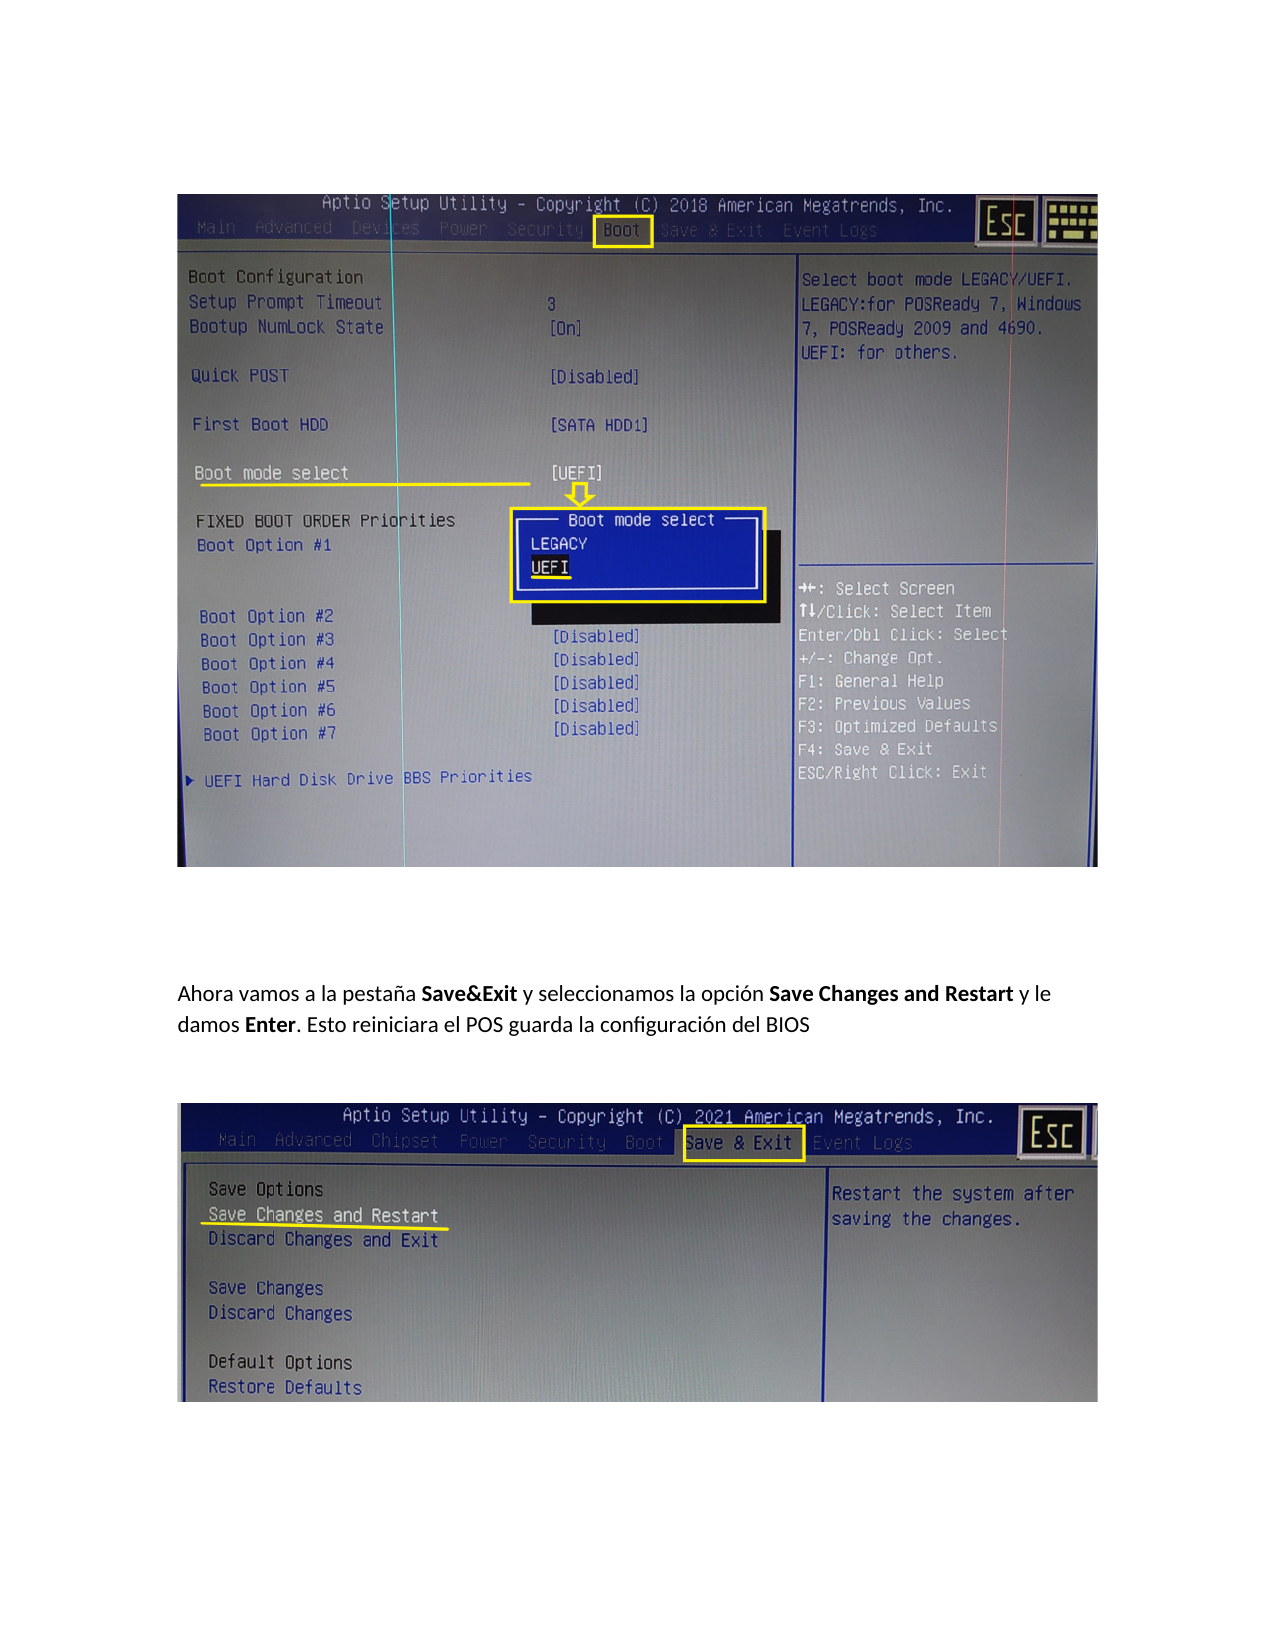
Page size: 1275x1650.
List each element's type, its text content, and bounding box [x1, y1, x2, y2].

text Ahora vamos a la pestaña Save&Exit y seleccionamos la opción Save Changes and Restart y le damos Enter. Esto reiniciara el POS guarda la configuración del BIOS [177, 979, 1098, 1038]
picture [177, 194, 1098, 867]
picture [177, 1103, 1098, 1402]
